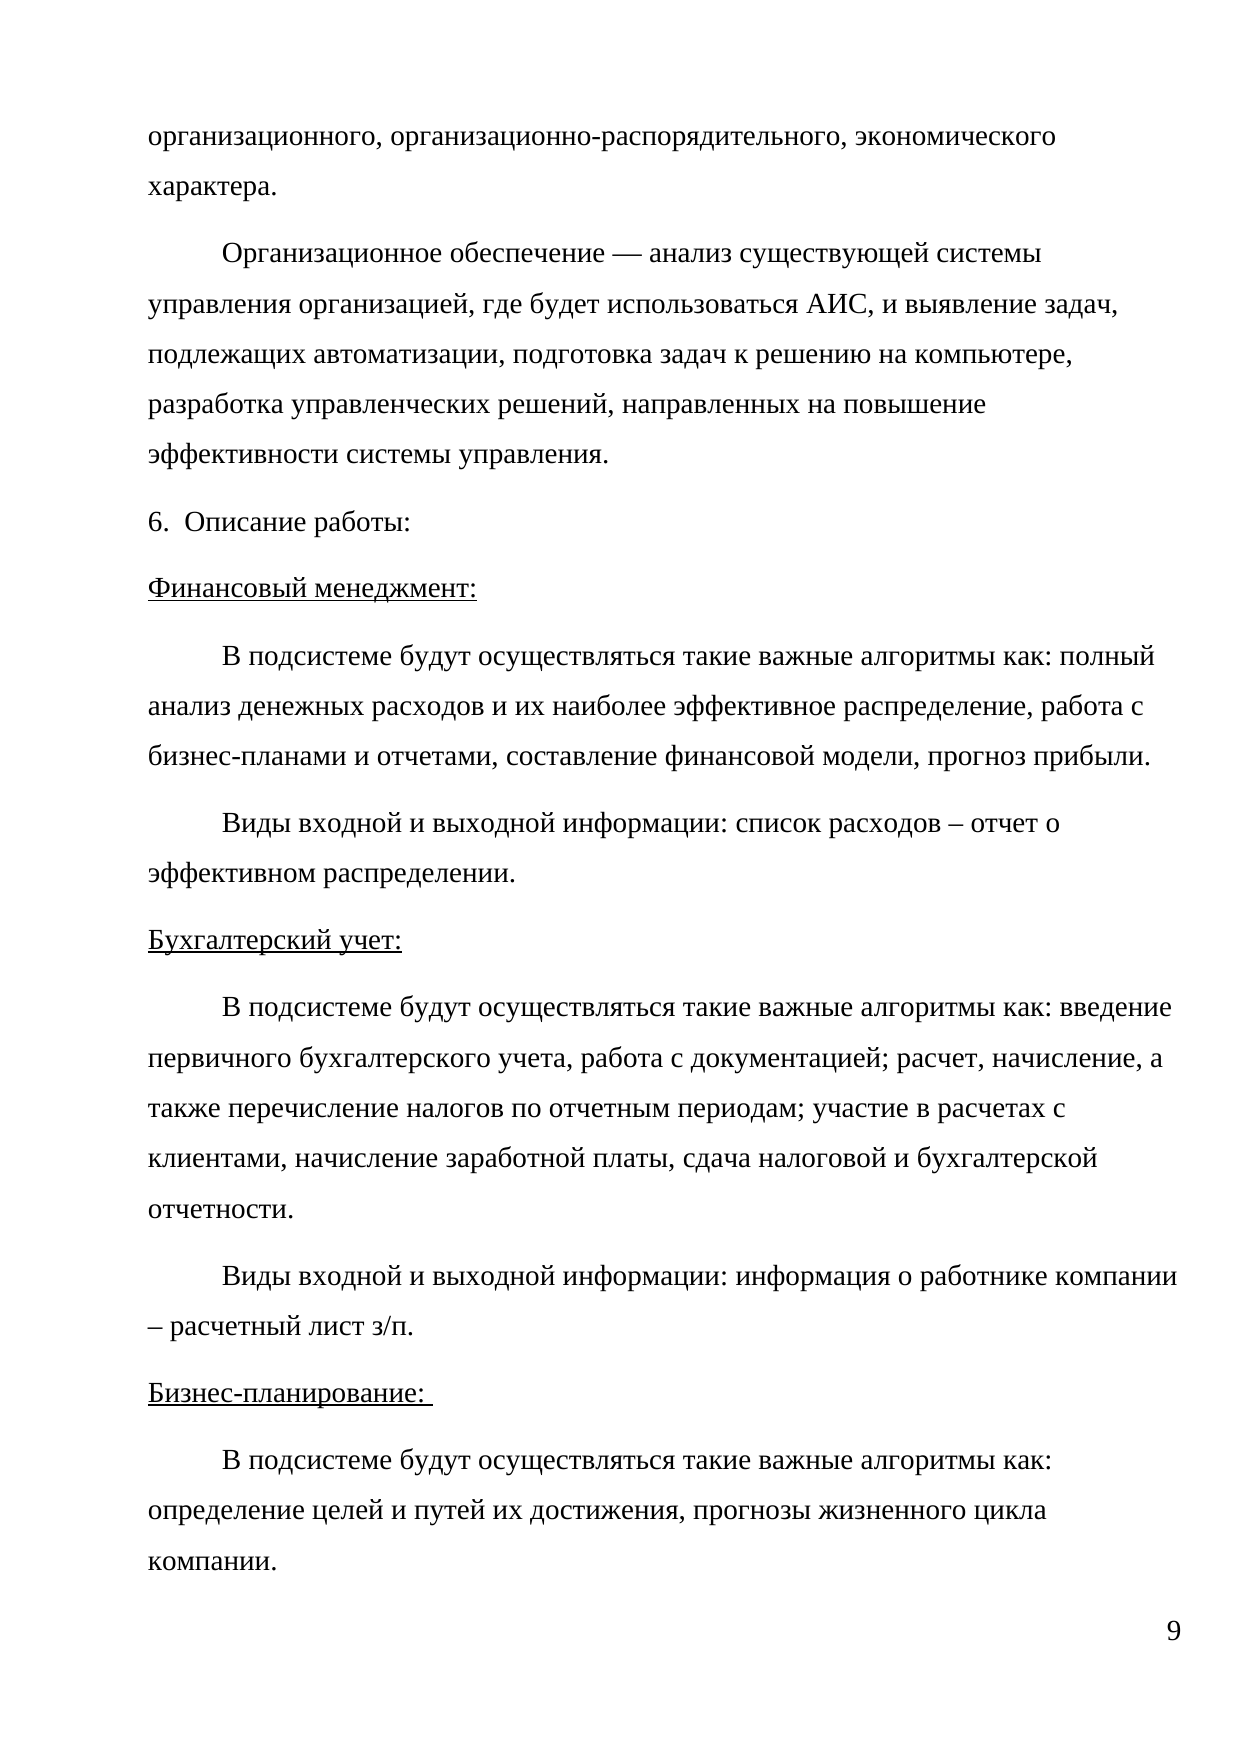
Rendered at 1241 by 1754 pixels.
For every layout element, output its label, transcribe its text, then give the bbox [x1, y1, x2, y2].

text В подсистеме будут осуществляться такие важные алгоритмы как: полный анализ денежных расходов и их наиболее эффективное распределение, работа с бизнес-планами и отчетами, составление финансовой модели, прогноз прибыли. [148, 638, 1181, 772]
text Виды входной и выходной информации: информация о работнике компании – расчетный лист з/п. [148, 1258, 1181, 1342]
text Бизнес-планирование: [148, 1375, 1181, 1408]
text В подсистеме будут осуществляться такие важные алгоритмы как: определение целей и путей их достижения, прогнозы жизненного цикла компании. [148, 1442, 1181, 1576]
text Финансовый менеджмент: [148, 571, 1181, 604]
text В подсистеме будут осуществляться такие важные алгоритмы как: введение первичного бухгалтерского учета, работа с документацией; расчет, начисление, а также перечисление налогов по отчетным периодам; участие в расчетах с клиентами, начисление заработной платы, сдача налоговой и бухгалтерской отчетности. [148, 989, 1181, 1224]
text Виды входной и выходной информации: список расходов – отчет о эффективном распределении. [148, 805, 1181, 889]
text Организационное обеспечение — анализ существующей системы управления организацией, где будет использоваться АИС, и выявление задач, подлежащих автоматизации, подготовка задач к решению на компьютере, разработка управленческих решений, направленных на повышение эффективности системы управления. [148, 235, 1181, 470]
text Бухгалтерский учет: [148, 922, 1181, 956]
text 6. Описание работы: [148, 504, 1181, 537]
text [148, 118, 1181, 202]
